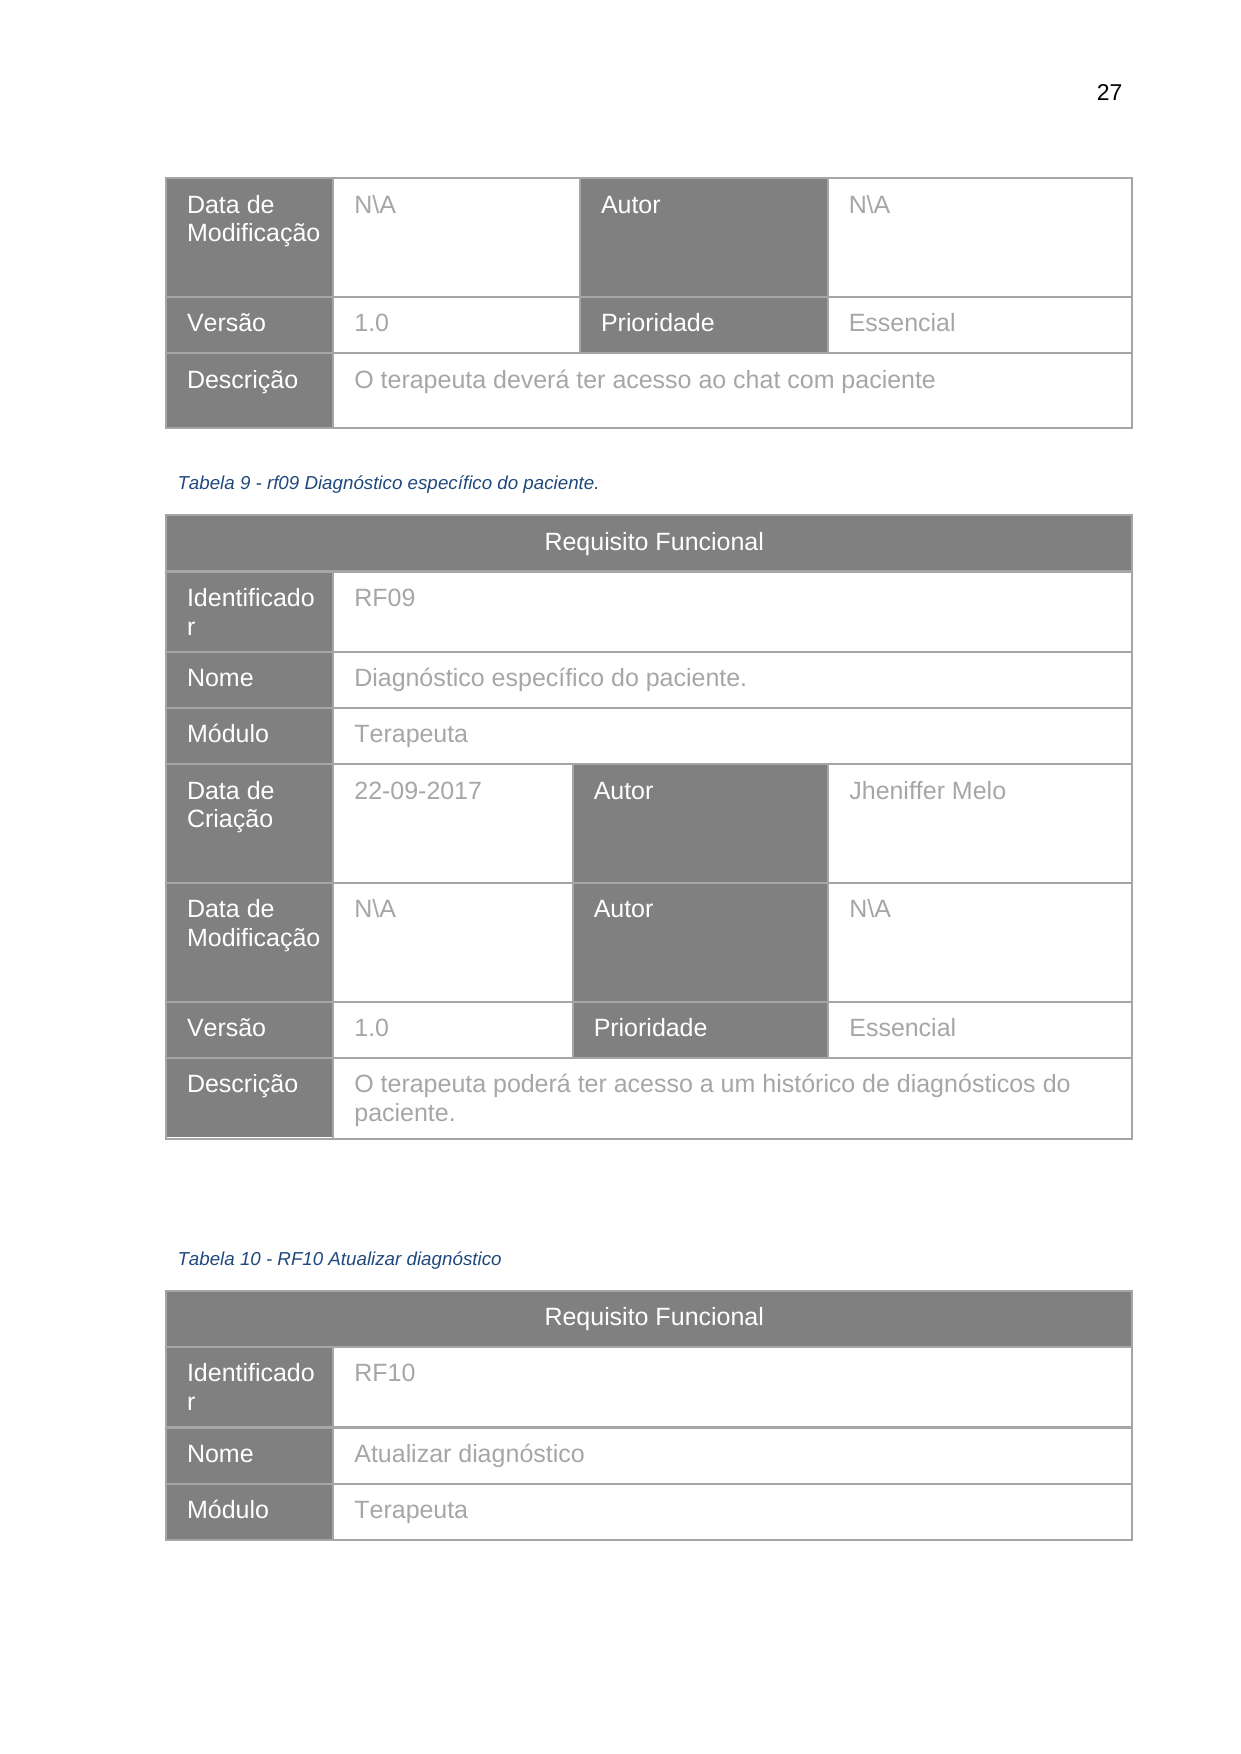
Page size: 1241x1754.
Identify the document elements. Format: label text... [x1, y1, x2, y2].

table_cell Descrição [167, 1059, 332, 1137]
table_cell Nome [167, 653, 332, 707]
table_cell Prioridade [581, 298, 827, 352]
table_cell Módulo [167, 1485, 332, 1539]
table_cell N\A [829, 884, 1131, 1001]
table_cell Autor [574, 765, 827, 882]
table_cell Identificador [167, 1348, 332, 1426]
table_cell O terapeuta deverá ter acesso ao chat com paciente [334, 354, 1131, 427]
table_cell Data de Criação [167, 765, 332, 882]
table_cell Data de Modificação [167, 179, 332, 296]
table_cell Nome [167, 1429, 332, 1483]
table_cell Jheniffer Melo [829, 765, 1131, 882]
table_cell Identificador [167, 573, 332, 651]
table_cell Essencial [829, 1003, 1131, 1057]
table_cell O terapeuta poderá ter acesso a um histórico de diagnósticos do paciente. [334, 1059, 1131, 1137]
table_cell N\A [334, 179, 579, 296]
table_cell Essencial [829, 298, 1131, 352]
table_cell 1.0 [334, 298, 579, 352]
table_cell Terapeuta [334, 709, 1131, 763]
table_cell Autor [581, 179, 827, 296]
table_cell Descrição [167, 354, 332, 427]
table_cell 22-09-2017 [334, 765, 572, 882]
table_cell Atualizar diagnóstico [334, 1429, 1131, 1483]
table_header Requisito Funcional [167, 516, 1131, 570]
table_header Requisito Funcional [167, 1292, 1131, 1346]
table_cell RF09 [334, 573, 1131, 651]
table_cell Data de Modificação [167, 884, 332, 1001]
table_cell N\A [334, 884, 572, 1001]
table_cell Versão [167, 298, 332, 352]
table_cell 1.0 [334, 1003, 572, 1057]
table_cell RF10 [334, 1348, 1131, 1426]
table_cell Versão [167, 1003, 332, 1057]
table_cell Diagnóstico específico do paciente. [334, 653, 1131, 707]
table_cell Terapeuta [334, 1485, 1131, 1539]
table_cell Autor [574, 884, 827, 1001]
table_cell Módulo [167, 709, 332, 763]
table_cell Prioridade [574, 1003, 827, 1057]
table_cell N\A [829, 179, 1131, 296]
